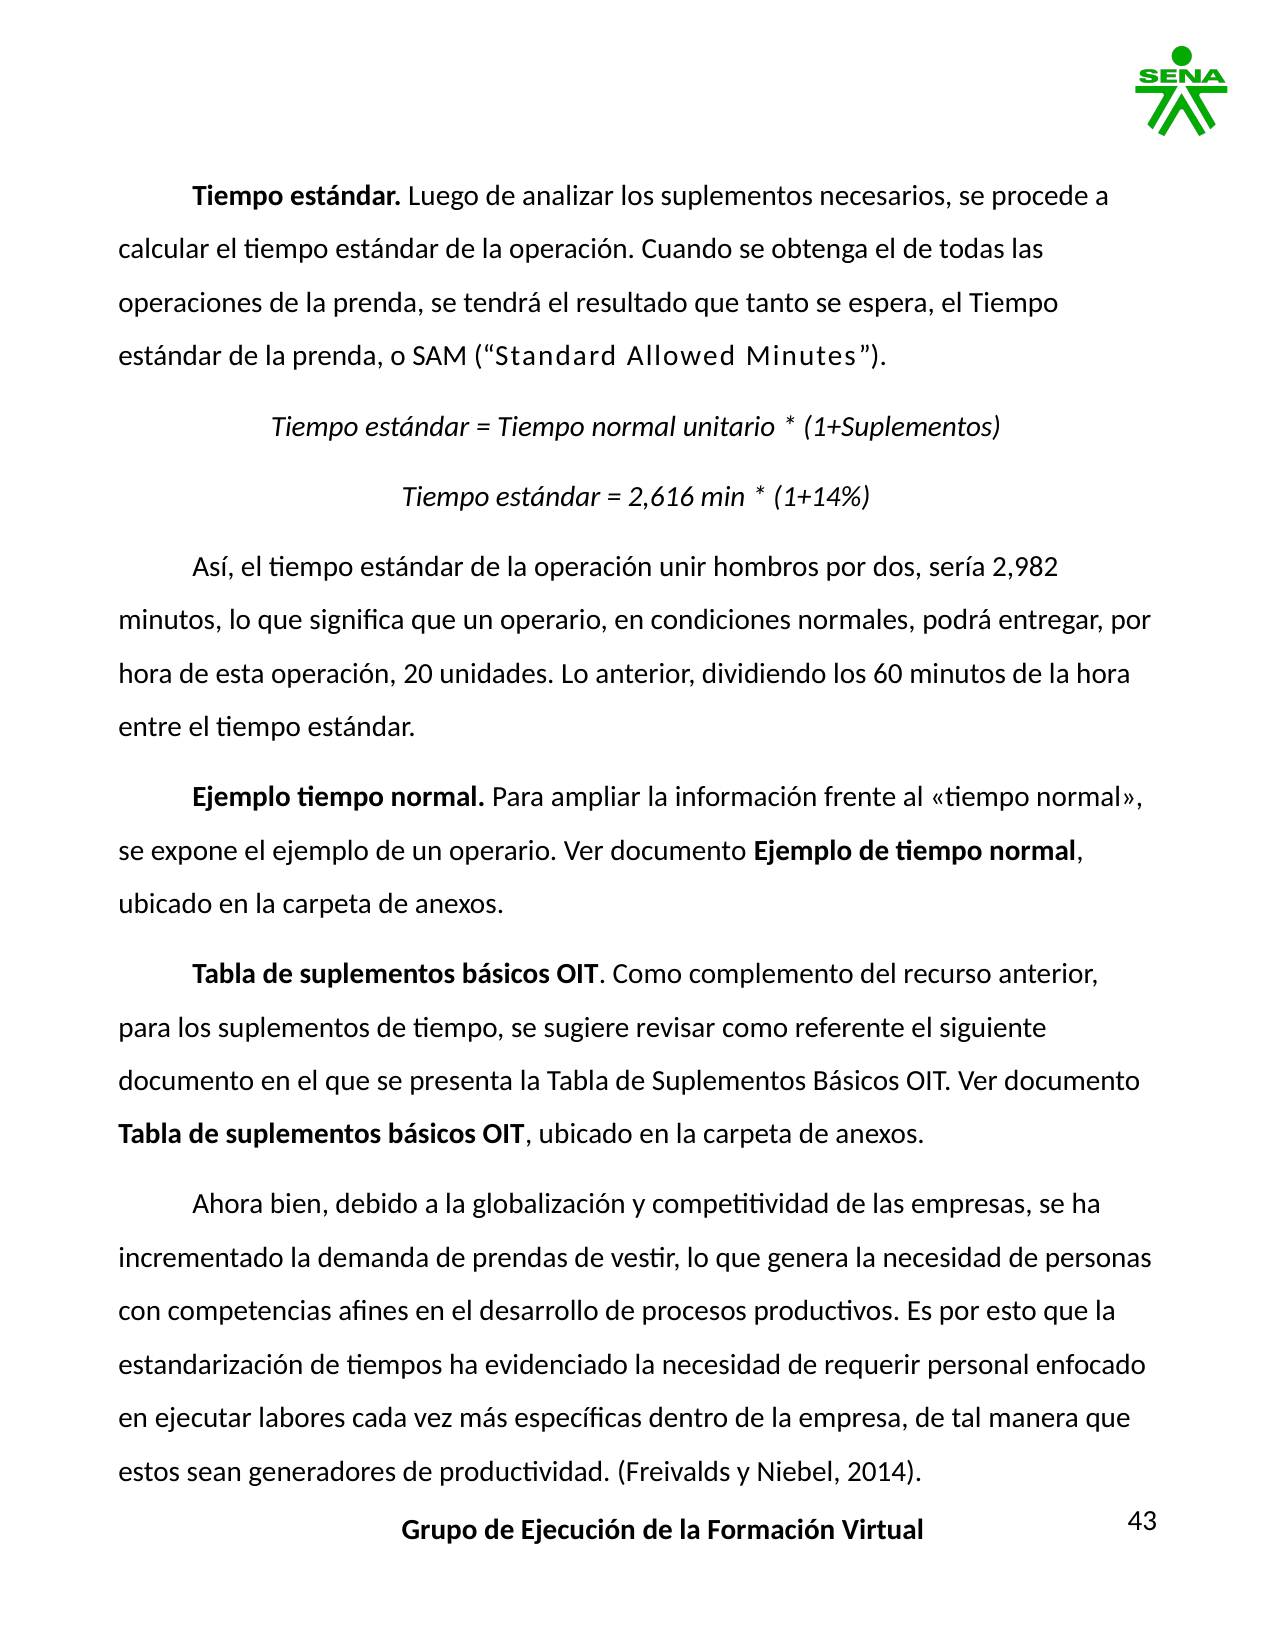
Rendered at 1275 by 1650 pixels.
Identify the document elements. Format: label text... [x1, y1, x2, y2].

text Ahora bien, debido a la globalización y competitividad de las empresas, se ha incrementado la demanda de prendas de vestir, lo que genera la necesidad de personas con competencias afines en el desarrollo de procesos productivos. Es por esto que la estandarización de tiempos ha evidenciado la necesidad de requerir personal enfocado en ejecutar labores cada vez más específicas dentro de la empresa, de tal manera que estos sean generadores de productividad. (Freivalds y Niebel, 2014). [118, 1186, 1157, 1488]
text Tiempo estándar = Tiempo normal unitario * (1+Suplementos) [118, 408, 1157, 443]
text Tabla de suplementos básicos OIT. Como complemento del recurso anterior, para los suplementos de tiempo, se sugiere revisar como referente el siguiente documento en el que se presenta la Tabla de Suplementos Básicos OIT. Ver documento Tabla de suplementos básicos OIT, ubicado en la carpeta de anexos. [118, 955, 1157, 1151]
text Ejemplo tiempo normal. Para ampliar la información frente al «tiempo normal», se expone el ejemplo de un operario. Ver documento Ejemplo de tiempo normal, ubicado en la carpeta de anexos. [118, 778, 1157, 921]
text Así, el tiempo estándar de la operación unir hombros por dos, sería 2,982 minutos, lo que significa que un operario, en condiciones normales, podrá entregar, por hora de esta operación, 20 unidades. Lo anterior, dividiendo los 60 minutos de la hora entre el tiempo estándar. [118, 548, 1157, 744]
text Tiempo estándar. Luego de analizar los suplementos necesarios, se procede a calcular el tiempo estándar de la operación. Cuando se obtenga el de todas las operaciones de la prenda, se tendrá el resultado que tanto se espera, el Tiempo estándar de la prenda, o SAM (“Standard Allowed Minutes”). [118, 177, 1157, 373]
picture [1135, 46, 1228, 136]
text Tiempo estándar = 2,616 min * (1+14%) [118, 478, 1157, 513]
